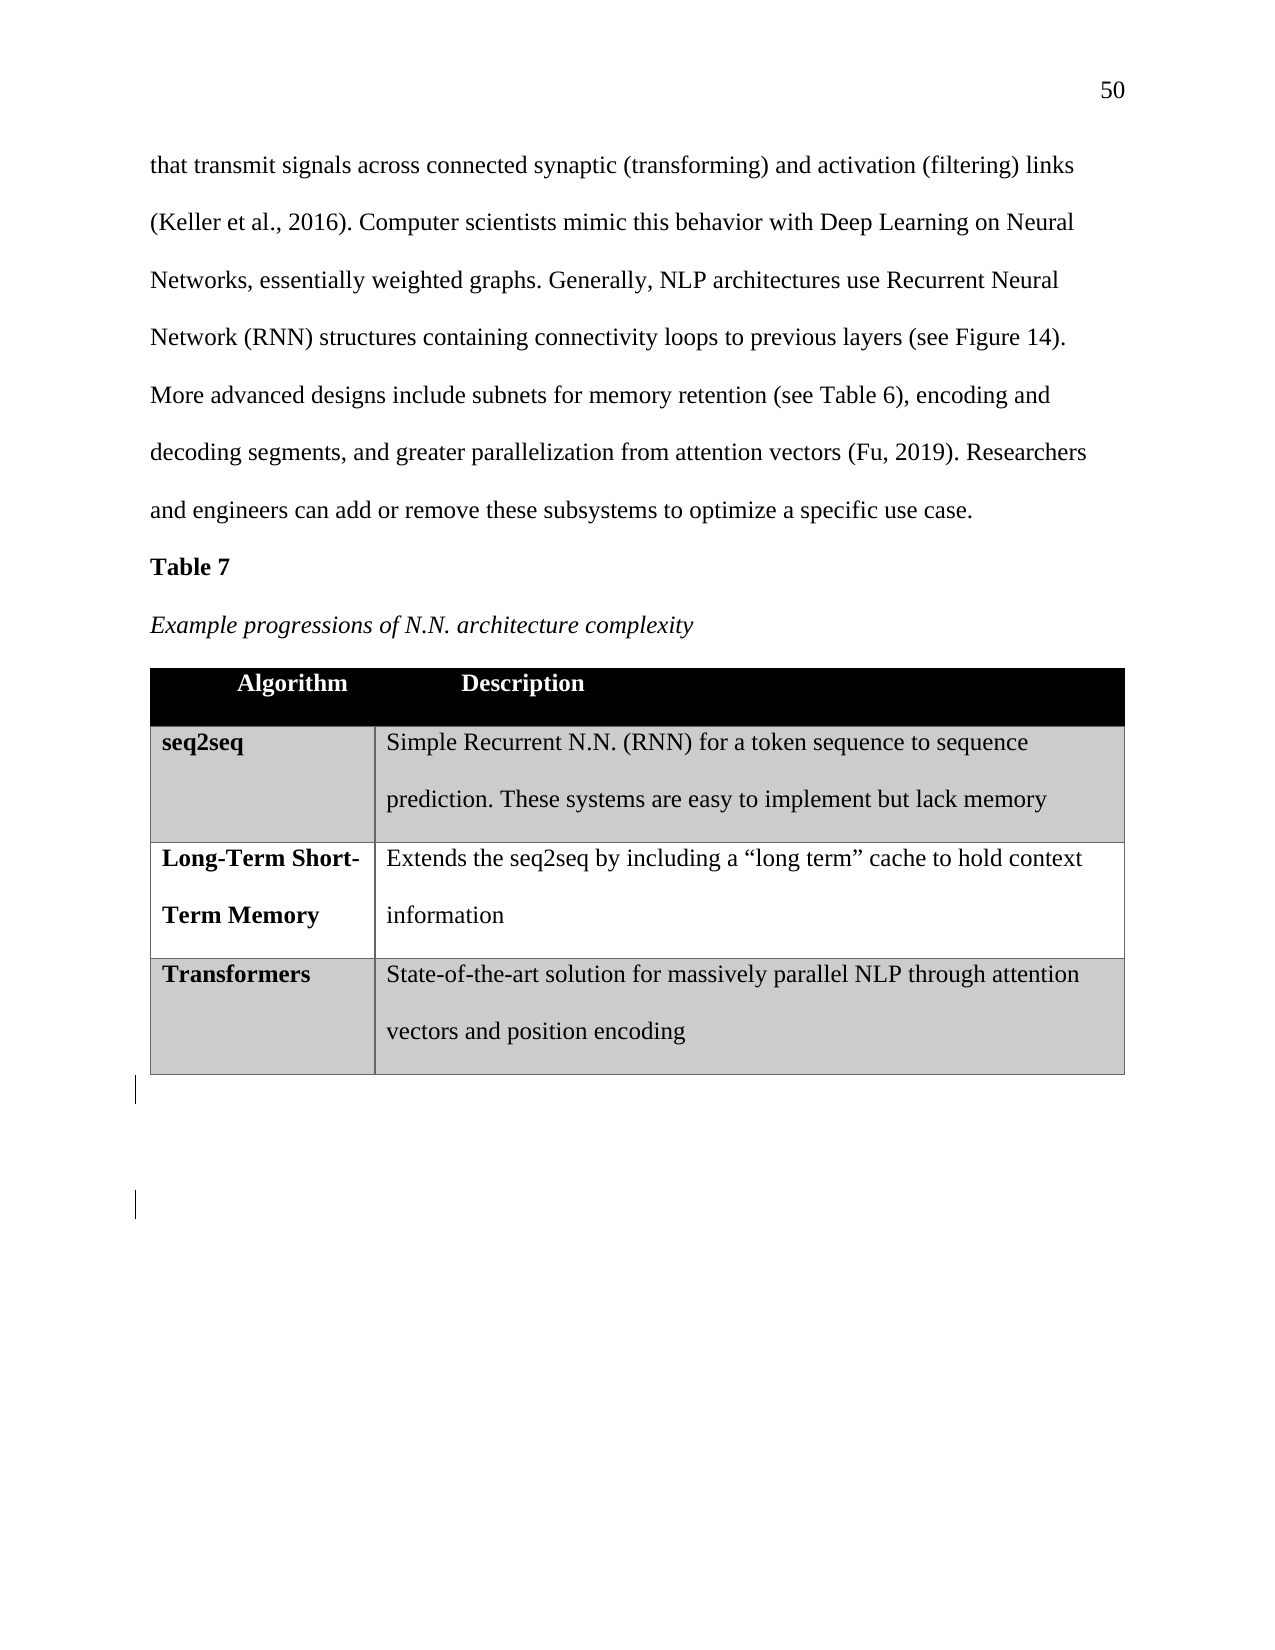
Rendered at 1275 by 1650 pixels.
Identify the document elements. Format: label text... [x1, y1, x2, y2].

table_cell Simple Recurrent N.N. (RNN) for a token sequence to sequence prediction. These systems are easy to implement but lack memory [376, 727, 1124, 842]
table_cell State-of-the-art solution for massively parallel NLP through attention vectors and position encoding [376, 959, 1124, 1074]
text Table 7 Example progressions of N.N. architecture complexity [150, 552, 1125, 639]
table_cell Extends the seq2seq by including a “long term” cache to hold context information [376, 843, 1124, 958]
table_cell Transformers [151, 959, 374, 1074]
table_cell Long-Term Short-Term Memory [151, 843, 374, 958]
table_header Description [376, 669, 1124, 726]
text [150, 150, 1125, 524]
table_cell seq2seq [151, 727, 374, 842]
table_header Algorithm [151, 669, 374, 726]
